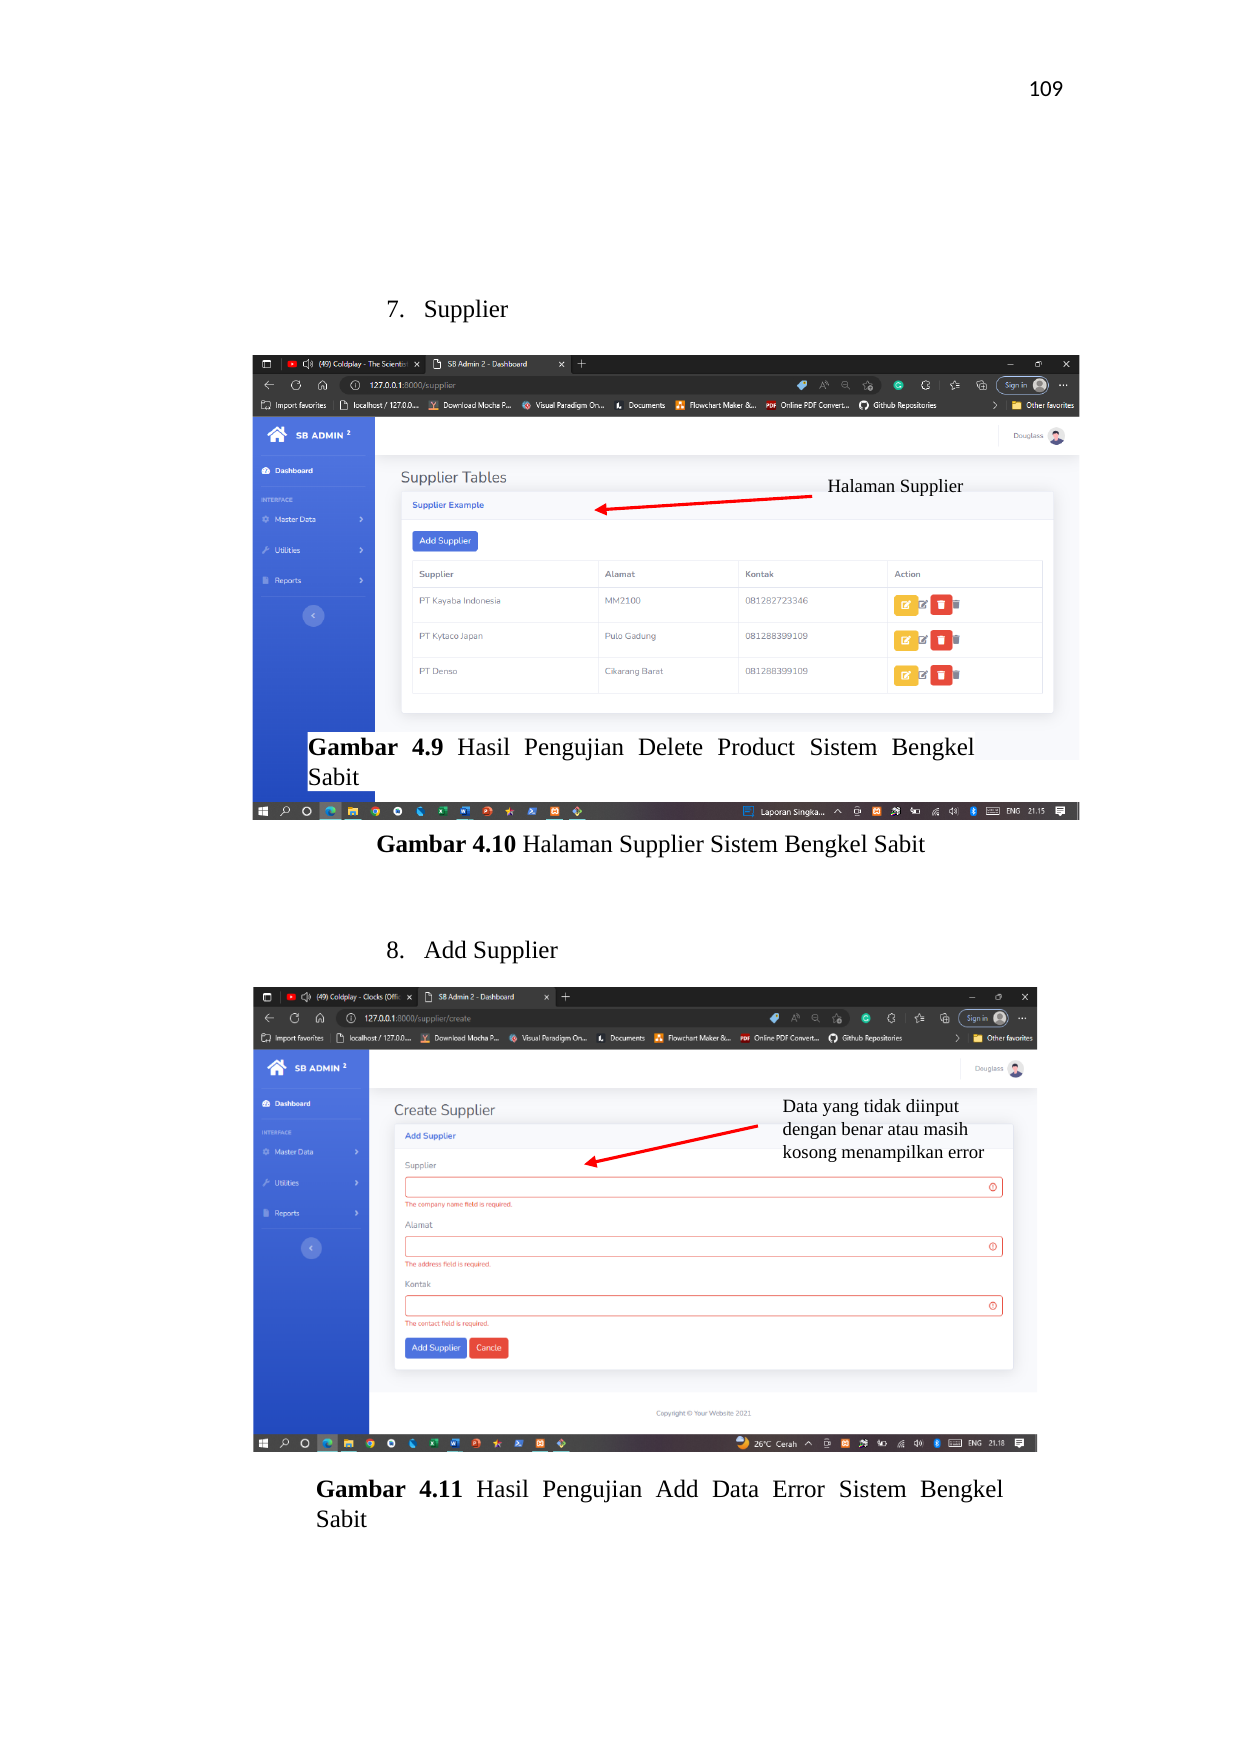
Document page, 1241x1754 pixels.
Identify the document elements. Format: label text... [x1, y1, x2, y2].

picture [252, 355, 1080, 820]
list Supplier [386, 294, 1063, 322]
picture [253, 987, 1038, 1452]
list Add Supplier [386, 935, 1063, 963]
